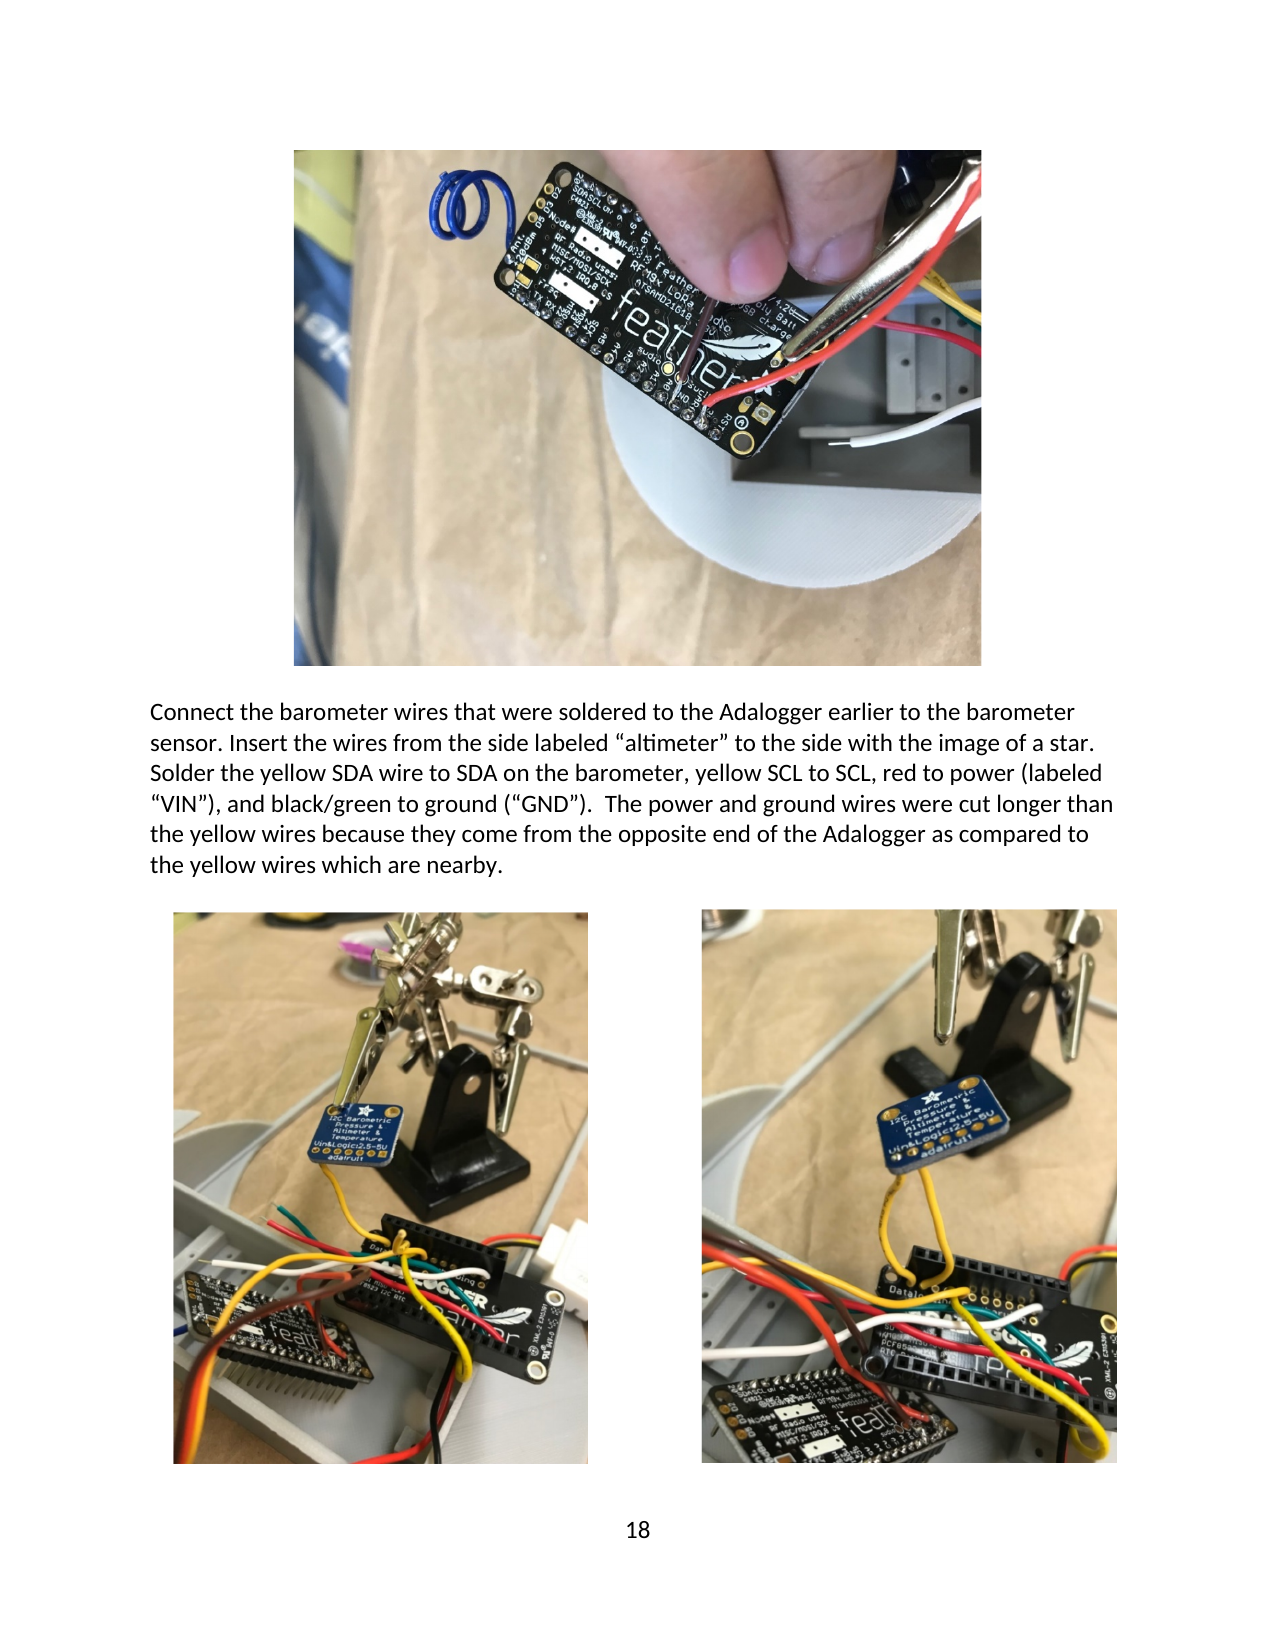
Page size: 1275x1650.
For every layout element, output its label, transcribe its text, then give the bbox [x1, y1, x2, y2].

picture [702, 910, 1117, 1462]
picture [174, 913, 588, 1463]
text Connect the barometer wires that were soldered to the Adalogger earlier to the barometer sensor. Insert the wires from the side labeled “altimeter” to the side with the image of a star. Solder the yellow SDA wire to SDA on the barometer, yellow SCL to SCL, red to power (labeled “VIN”), and black/green to ground (“GND”). The power and ground wires were cut longer than the yellow wires because they come from the opposite end of the Adalogger as compared to the yellow wires which are nearby. [150, 696, 1125, 879]
picture [293, 150, 982, 666]
